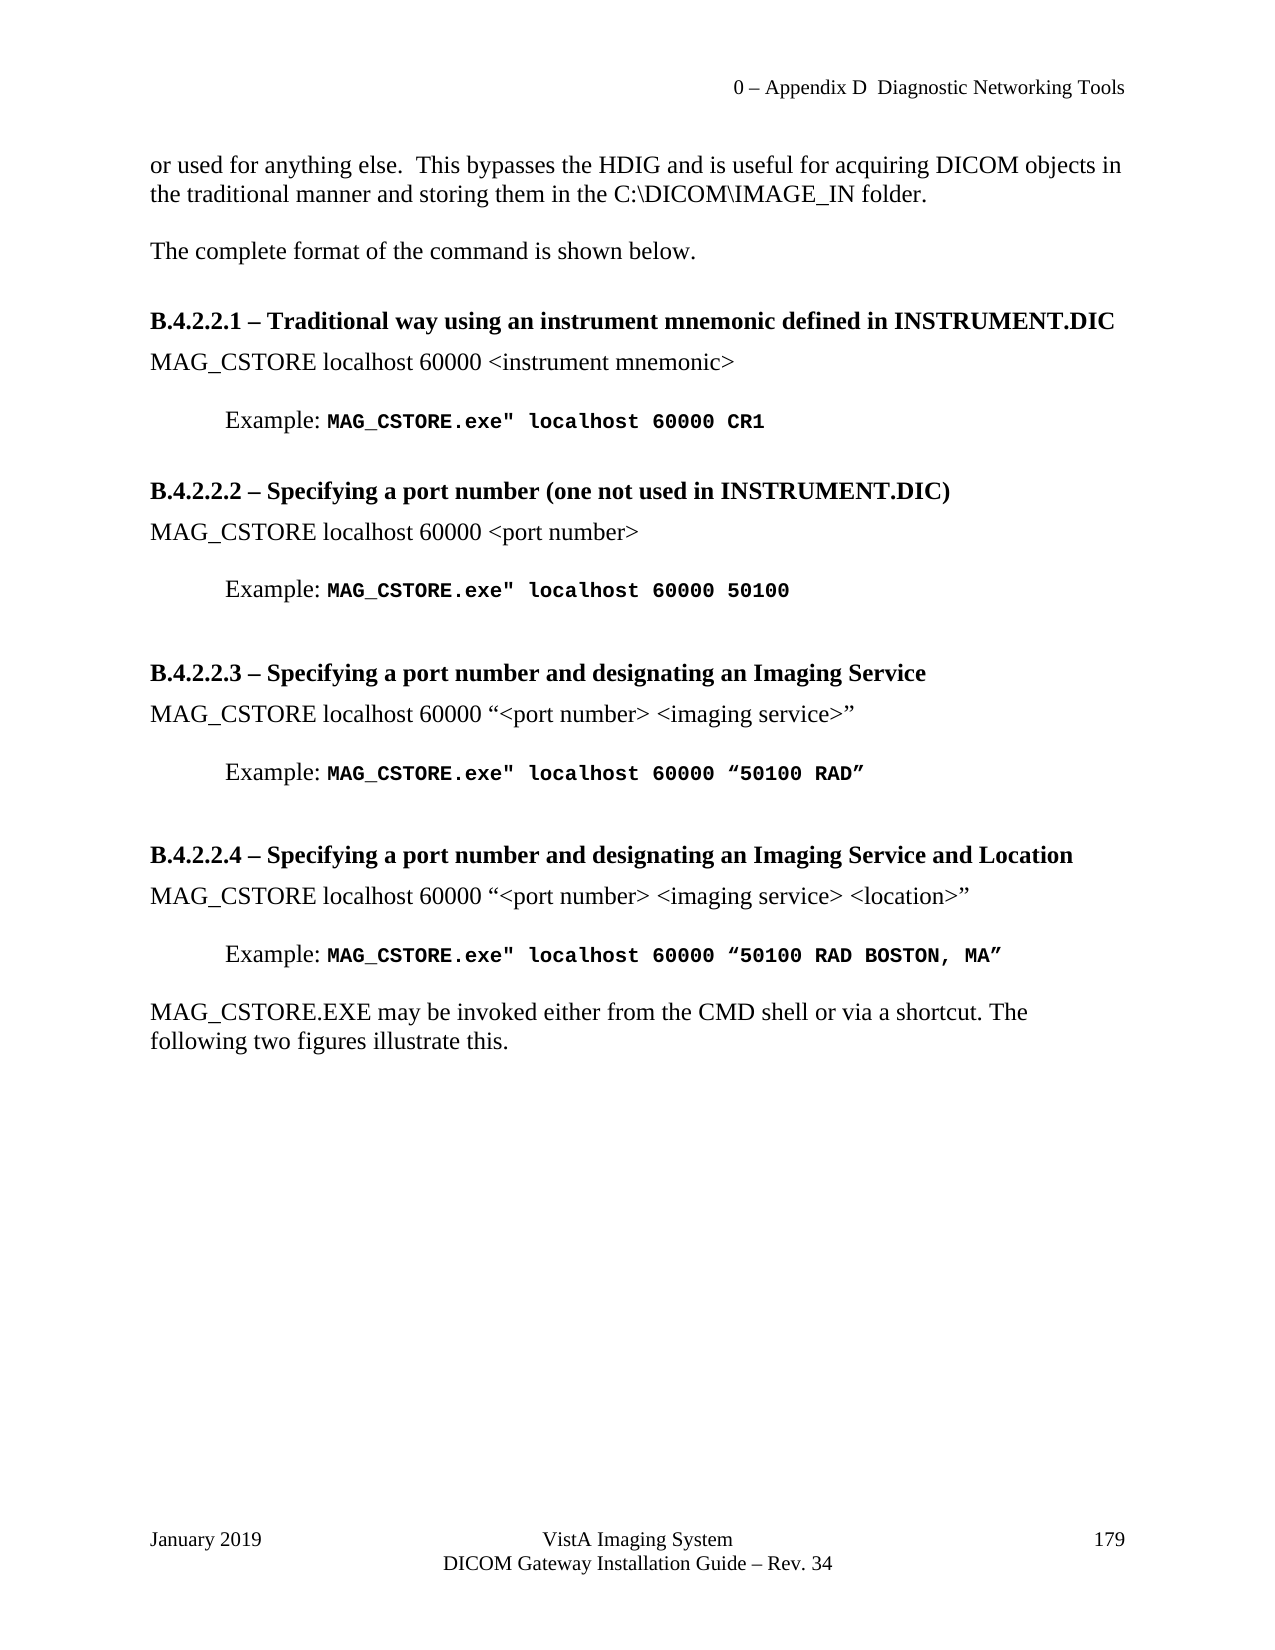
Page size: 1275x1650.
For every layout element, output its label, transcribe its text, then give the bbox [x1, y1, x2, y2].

text MAG_CSTORE localhost 60000 “<port number> <imaging service> <location>” [150, 881, 1125, 910]
text The complete format of the command is shown below. [150, 236, 1125, 265]
text Example: MAG_CSTORE.exe" localhost 60000 “50100 RAD BOSTON, MA” [225, 939, 1125, 968]
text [150, 150, 1125, 207]
text B.4.2.2.3 – Specifying a port number and designating an Imaging Service [150, 658, 1125, 687]
text MAG_CSTORE.EXE may be invoked either from the CMD shell or via a shortcut. The following two figures illustrate this. [150, 997, 1125, 1054]
text MAG_CSTORE localhost 60000 <instrument mnemonic> [150, 347, 1125, 376]
text Example: MAG_CSTORE.exe" localhost 60000 CR1 [225, 405, 1125, 434]
text MAG_CSTORE localhost 60000 <port number> [150, 517, 1125, 546]
text B.4.2.2.1 – Traditional way using an instrument mnemonic defined in INSTRUMENT.DIC [150, 306, 1125, 335]
text B.4.2.2.4 – Specifying a port number and designating an Imaging Service and Location [150, 840, 1125, 869]
text MAG_CSTORE localhost 60000 “<port number> <imaging service>” [150, 699, 1125, 728]
text Example: MAG_CSTORE.exe" localhost 60000 “50100 RAD” [225, 757, 1125, 786]
text B.4.2.2.2 – Specifying a port number (one not used in INSTRUMENT.DIC) [150, 476, 1125, 504]
text Example: MAG_CSTORE.exe" localhost 60000 50100 [225, 574, 1125, 604]
